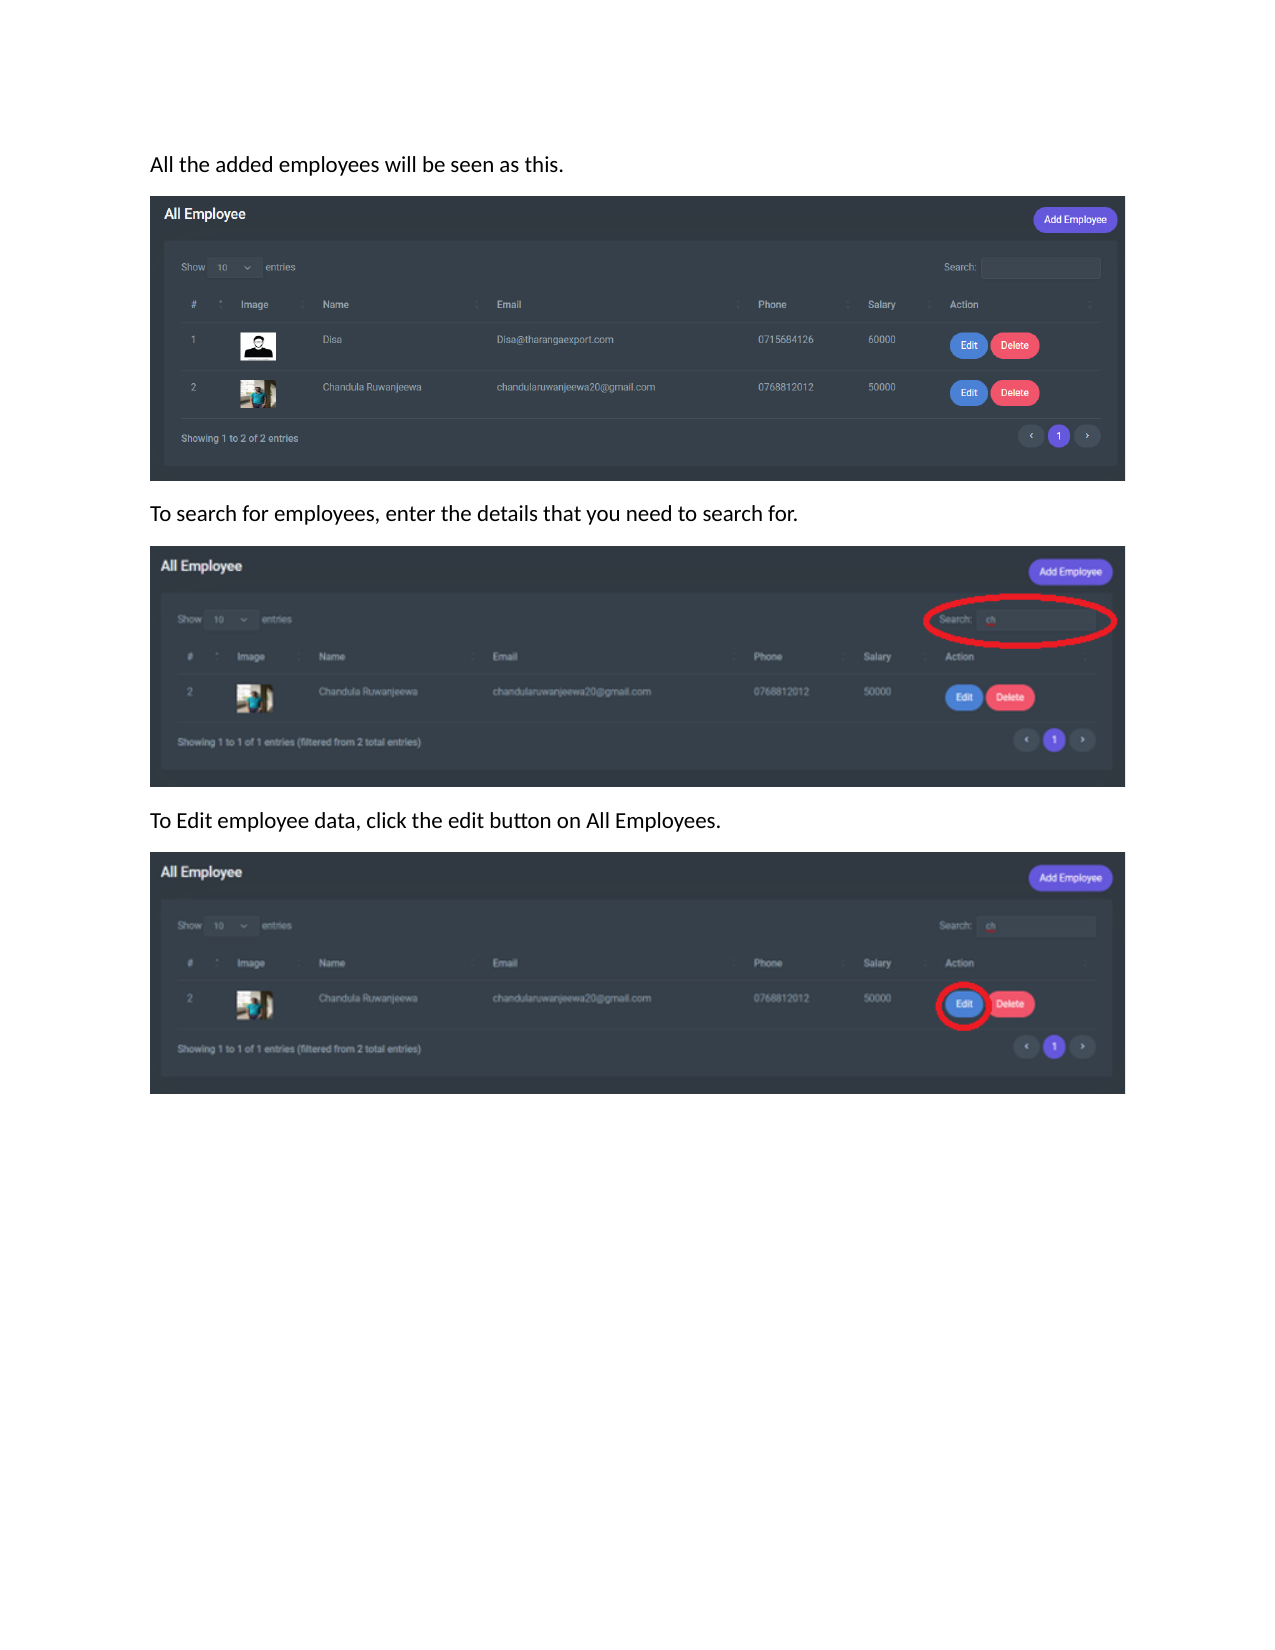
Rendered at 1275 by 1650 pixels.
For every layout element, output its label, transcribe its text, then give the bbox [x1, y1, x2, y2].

text To search for employees, enter the details that you need to search for. [150, 499, 1125, 528]
picture [150, 852, 1125, 1094]
text To Edit employee data, click the edit button on All Employees. [150, 806, 1125, 834]
text All the added employees will be seen as this. [150, 150, 1125, 178]
picture [150, 546, 1125, 787]
picture [150, 196, 1125, 481]
